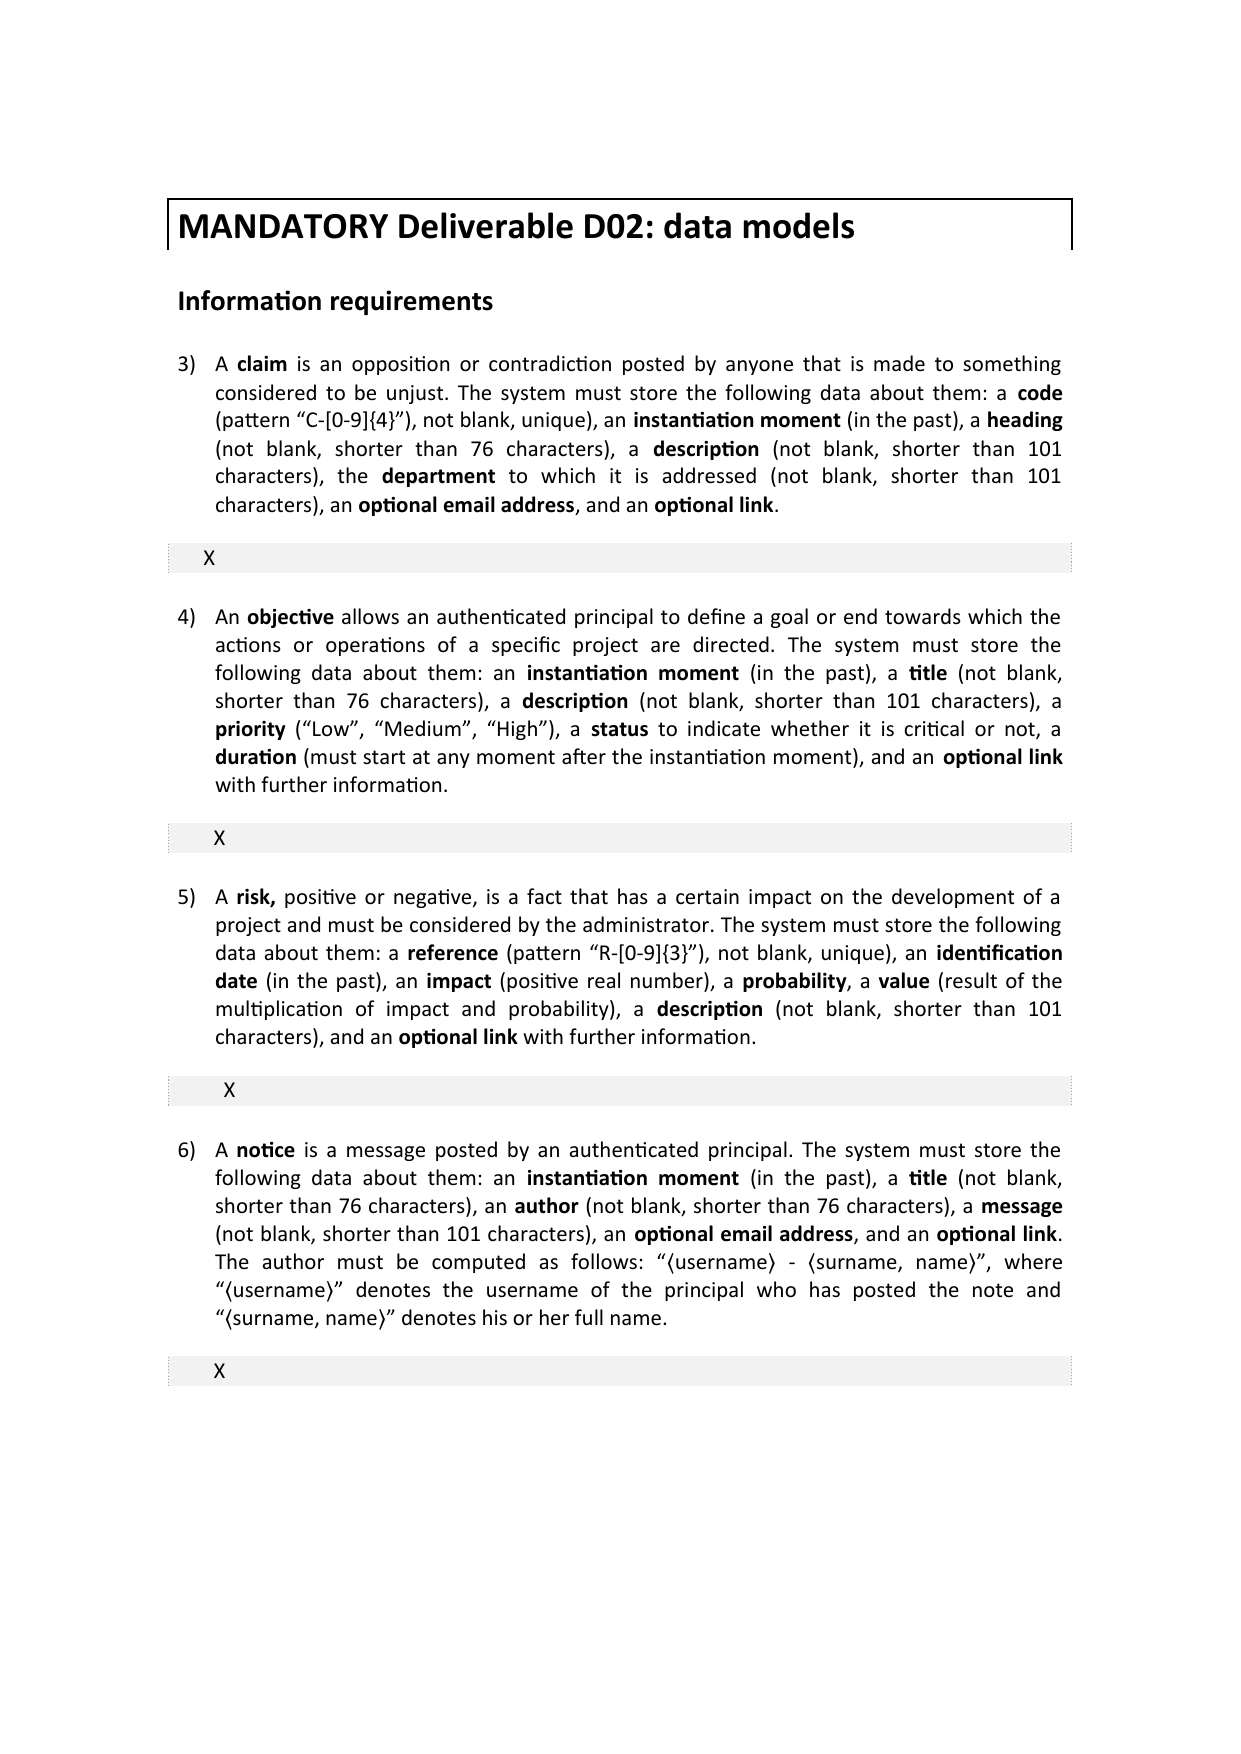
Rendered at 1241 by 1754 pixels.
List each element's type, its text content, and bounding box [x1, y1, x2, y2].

text X [168, 823, 1072, 853]
text X [168, 543, 1072, 573]
list An objective allows an authenticated principal to define a goal or end towards which the actions or operations of a specific project are directed. The system must store the following data about them: an instantiation moment (in the past), a title (not blank, shorter than 76 characters), a description (not blank, shorter than 101 characters), a priority (“Low”, “Medium”, “High”), a status to indicate whether it is critical or not, a duration (must start at any moment after the instantiation moment), and an optional link with further information. [177, 602, 1063, 798]
text MANDATORY Deliverable D02: data models [169, 200, 1071, 250]
list A notice is a message posted by an authenticated principal. The system must store the following data about them: an instantiation moment (in the past), a title (not blank, shorter than 76 characters), an author (not blank, shorter than 76 characters), a message (not blank, shorter than 101 characters), an optional email address, and an optional link. The author must be computed as follows: “〈username〉 - 〈surname, name〉”, where “〈username〉” denotes the username of the principal who has posted the note and “〈surname, name〉” denotes his or her full name. [177, 1135, 1063, 1331]
text Information requirements [177, 282, 1063, 319]
text X [168, 1356, 1072, 1386]
text X [168, 1076, 1072, 1106]
list A claim is an opposition or contradiction posted by anyone that is made to something considered to be unjust. The system must store the following data about them: a code (pattern “C-[0-9]{4}”), not blank, unique), an instantiation moment (in the past), a heading (not blank, shorter than 76 characters), a description (not blank, shorter than 101 characters), the department to which it is addressed (not blank, shorter than 101 characters), an optional email address, and an optional link. [177, 349, 1063, 518]
list A risk, positive or negative, is a fact that has a certain impact on the development of a project and must be considered by the administrator. The system must store the following data about them: a reference (pattern “R-[0-9]{3}”), not blank, unique), an identification date (in the past), an impact (positive real number), a probability, a value (result of the multiplication of impact and probability), a description (not blank, shorter than 101 characters), and an optional link with further information. [177, 882, 1063, 1051]
